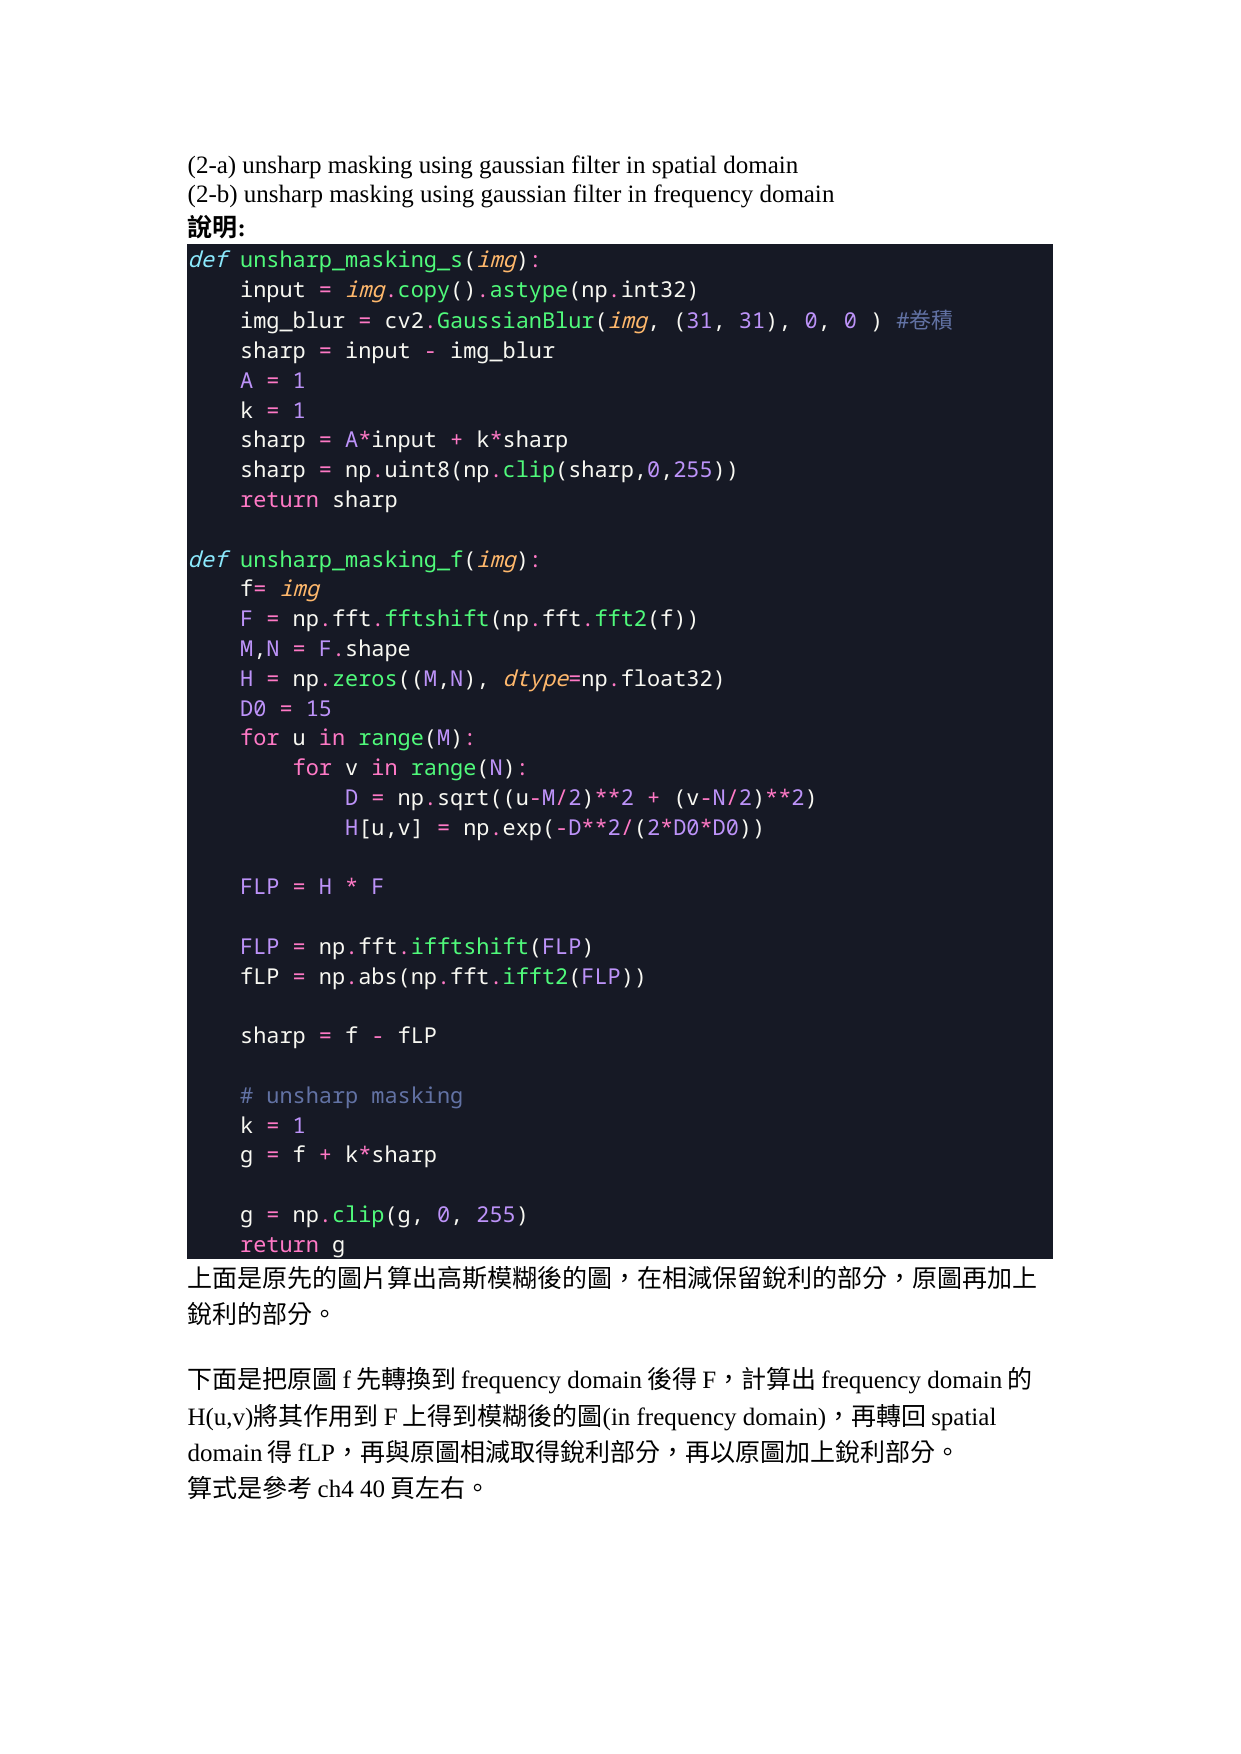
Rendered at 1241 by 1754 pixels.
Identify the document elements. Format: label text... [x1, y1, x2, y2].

text FLP = H * F [187, 871, 1053, 901]
text D0 = 15 [187, 693, 1053, 722]
text 上面是原先的圖片算出高斯模糊後的圖，在相減保留銳利的部分，原圖再加上銳利的部分。 [187, 1259, 1053, 1331]
text for u in range(M): [187, 722, 1053, 752]
text return sharp [187, 484, 1053, 514]
text sharp = A*input + k*sharp [187, 424, 1053, 454]
text f= img [187, 573, 1053, 603]
text (2-a) unsharp masking using gaussian filter in spatial domain [187, 150, 1053, 179]
text k = 1 [187, 1110, 1053, 1139]
text A = 1 [187, 365, 1053, 395]
text k = 1 [187, 395, 1053, 424]
text D = np.sqrt((u-M/2)**2 + (v-N/2)**2) [187, 782, 1053, 812]
text sharp = np.uint8(np.clip(sharp,0,255)) [187, 454, 1053, 484]
text 算式是參考ch4 40頁左右。 [187, 1469, 1053, 1505]
text 下面是把原圖f先轉換到frequency domain後得F，計算出frequency domain的H(u,v)將其作用到F上得到模糊後的圖(in frequency domain)，再轉回spatial domain得fLP，再與原圖相減取得銳利部分，再以原圖加上銳利部分。 [187, 1360, 1053, 1469]
text # unsharp masking [187, 1080, 1053, 1110]
text def unsharp_masking_s(img): [187, 244, 1053, 273]
text (2-b) unsharp masking using gaussian filter in frequency domain [187, 179, 1053, 207]
text img_blur = cv2.GaussianBlur(img, (31, 31), 0, 0 ) #卷積 [187, 303, 1053, 335]
text 說明: [187, 207, 1053, 244]
text H = np.zeros((M,N), dtype=np.float32) [187, 663, 1053, 693]
text sharp = input - img_blur [187, 335, 1053, 365]
text F = np.fft.fftshift(np.fft.fft2(f)) [187, 603, 1053, 633]
text for v in range(N): [187, 752, 1053, 782]
text g = f + k*sharp [187, 1139, 1053, 1169]
text H[u,v] = np.exp(-D**2/(2*D0*D0)) [187, 812, 1053, 842]
text input = img.copy().astype(np.int32) [187, 273, 1053, 303]
text sharp = f - fLP [187, 1020, 1053, 1050]
text def unsharp_masking_f(img): [187, 544, 1053, 573]
text M,N = F.shape [187, 633, 1053, 663]
text FLP = np.fft.ifftshift(FLP) [187, 931, 1053, 961]
text return g [187, 1229, 1053, 1259]
text fLP = np.abs(np.fft.ifft2(FLP)) [187, 961, 1053, 991]
text g = np.clip(g, 0, 255) [187, 1199, 1053, 1229]
